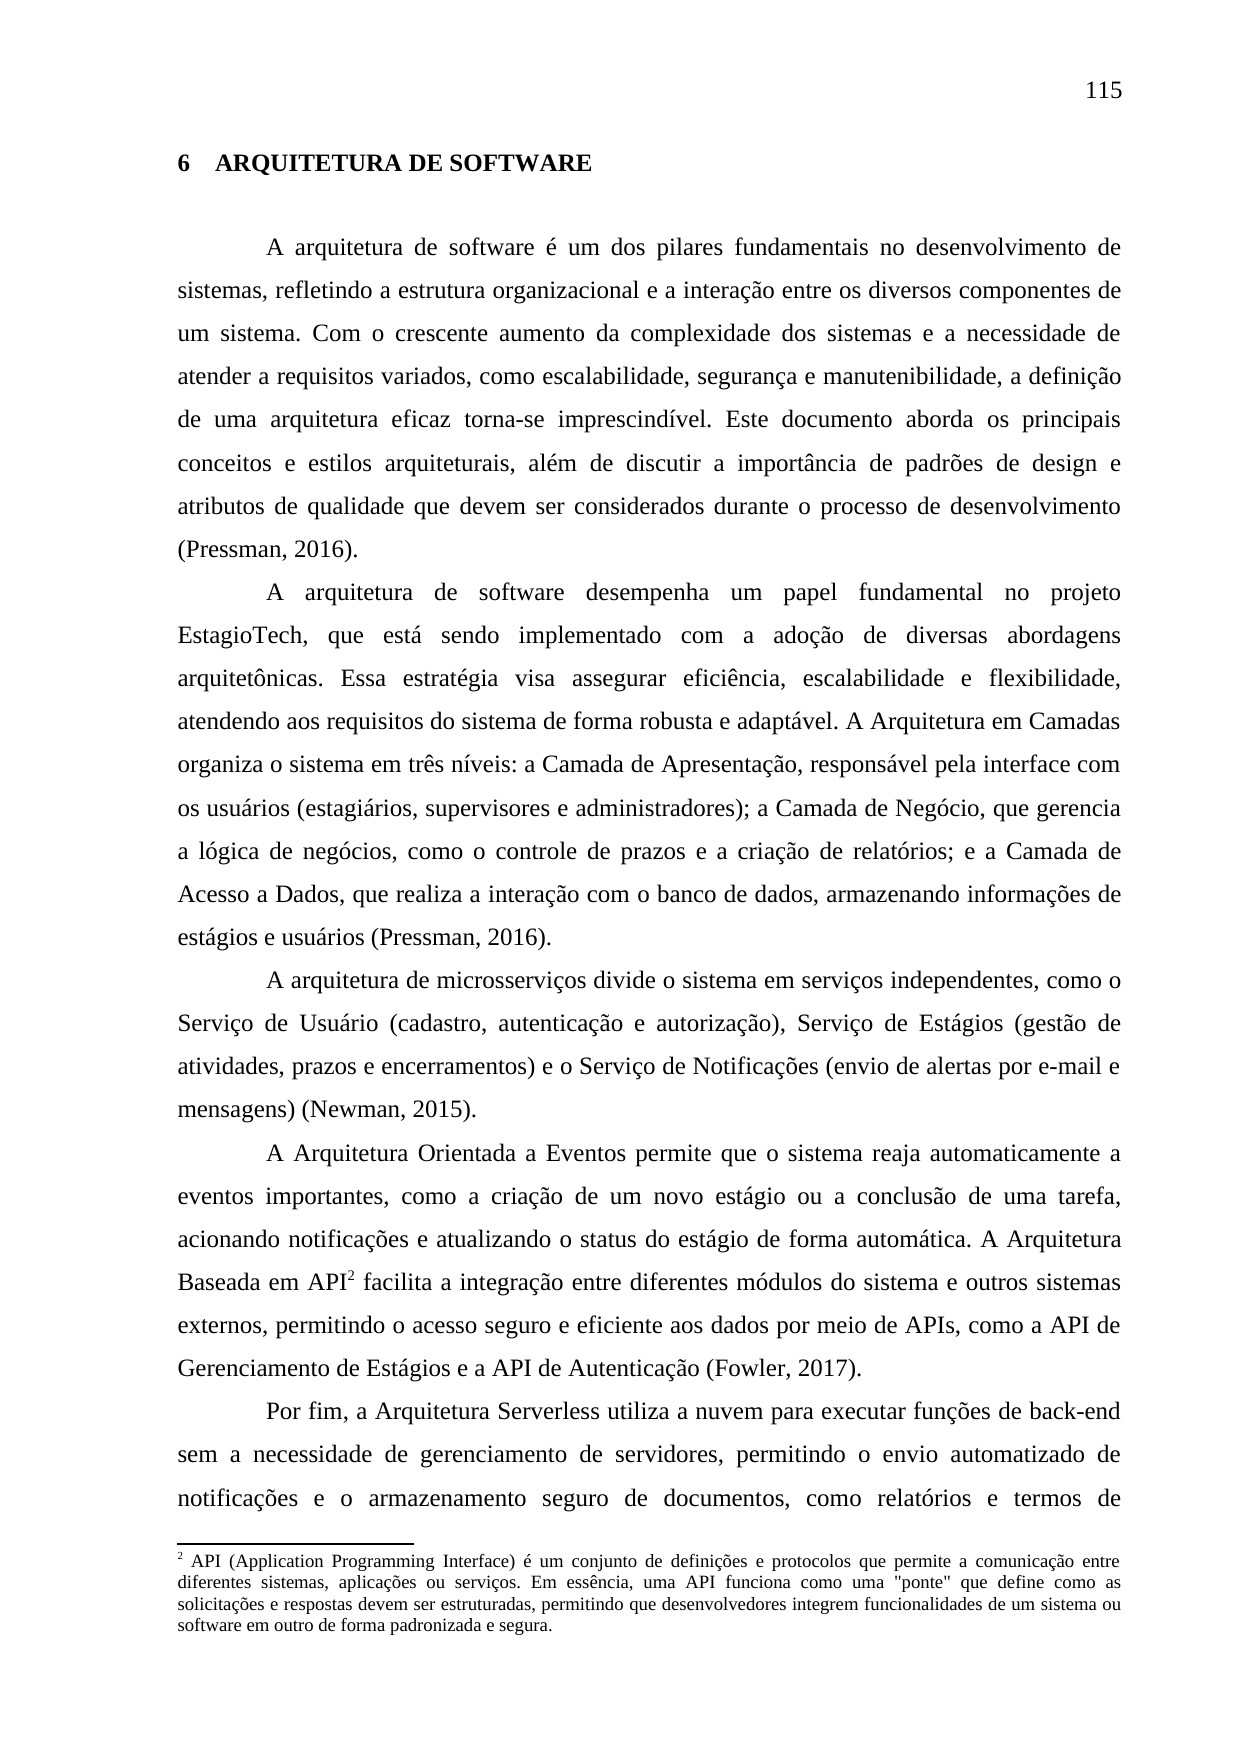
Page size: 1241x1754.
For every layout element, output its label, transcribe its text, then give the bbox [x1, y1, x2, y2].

text A arquitetura de microsserviços divide o sistema em serviços independentes, como o Serviço de Usuário (cadastro, autenticação e autorização), Serviço de Estágios (gestão de atividades, prazos e encerramentos) e o Serviço de Notificações (envio de alertas por e-mail e mensagens) (Newman, 2015). [177, 965, 1122, 1123]
text A arquitetura de software desempenha um papel fundamental no projeto EstagioTech, que está sendo implementado com a adoção de diversas abordagens arquitetônicas. Essa estratégia visa assegurar eficiência, escalabilidade e flexibilidade, atendendo aos requisitos do sistema de forma robusta e adaptável. A Arquitetura em Camadas organiza o sistema em três níveis: a Camada de Apresentação, responsável pela interface com os usuários (estagiários, supervisores e administradores); a Camada de Negócio, que gerencia a lógica de negócios, como o controle de prazos e a criação de relatórios; e a Camada de Acesso a Dados, que realiza a interação com o banco de dados, armazenando informações de estágios e usuários (Pressman, 2016). [177, 577, 1122, 951]
text A Arquitetura Orientada a Eventos permite que o sistema reaja automaticamente a eventos importantes, como a criação de um novo estágio ou a conclusão de uma tarefa, acionando notificações e atualizando o status do estágio de forma automática. A Arquitetura Baseada em API facilita a integração entre diferentes módulos do sistema e outros sistemas externos, permitindo o acesso seguro e eficiente aos dados por meio de APIs, como a API de Gerenciamento de Estágios e a API de Autenticação (Fowler, 2017). [177, 1138, 1122, 1382]
text A arquitetura de software é um dos pilares fundamentais no desenvolvimento de sistemas, refletindo a estrutura organizacional e a interação entre os diversos componentes de um sistema. Com o crescente aumento da complexidade dos sistemas e a necessidade de atender a requisitos variados, como escalabilidade, segurança e manutenibilidade, a definição de uma arquitetura eficaz torna-se imprescindível. Este documento aborda os principais conceitos e estilos arquiteturais, além de discutir a importância de padrões de design e atributos de qualidade que devem ser considerados durante o processo de desenvolvimento (Pressman, 2016). [177, 232, 1122, 563]
subtitle ARQUITETURA DE SOFTWARE [177, 148, 1122, 176]
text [177, 1396, 1122, 1511]
